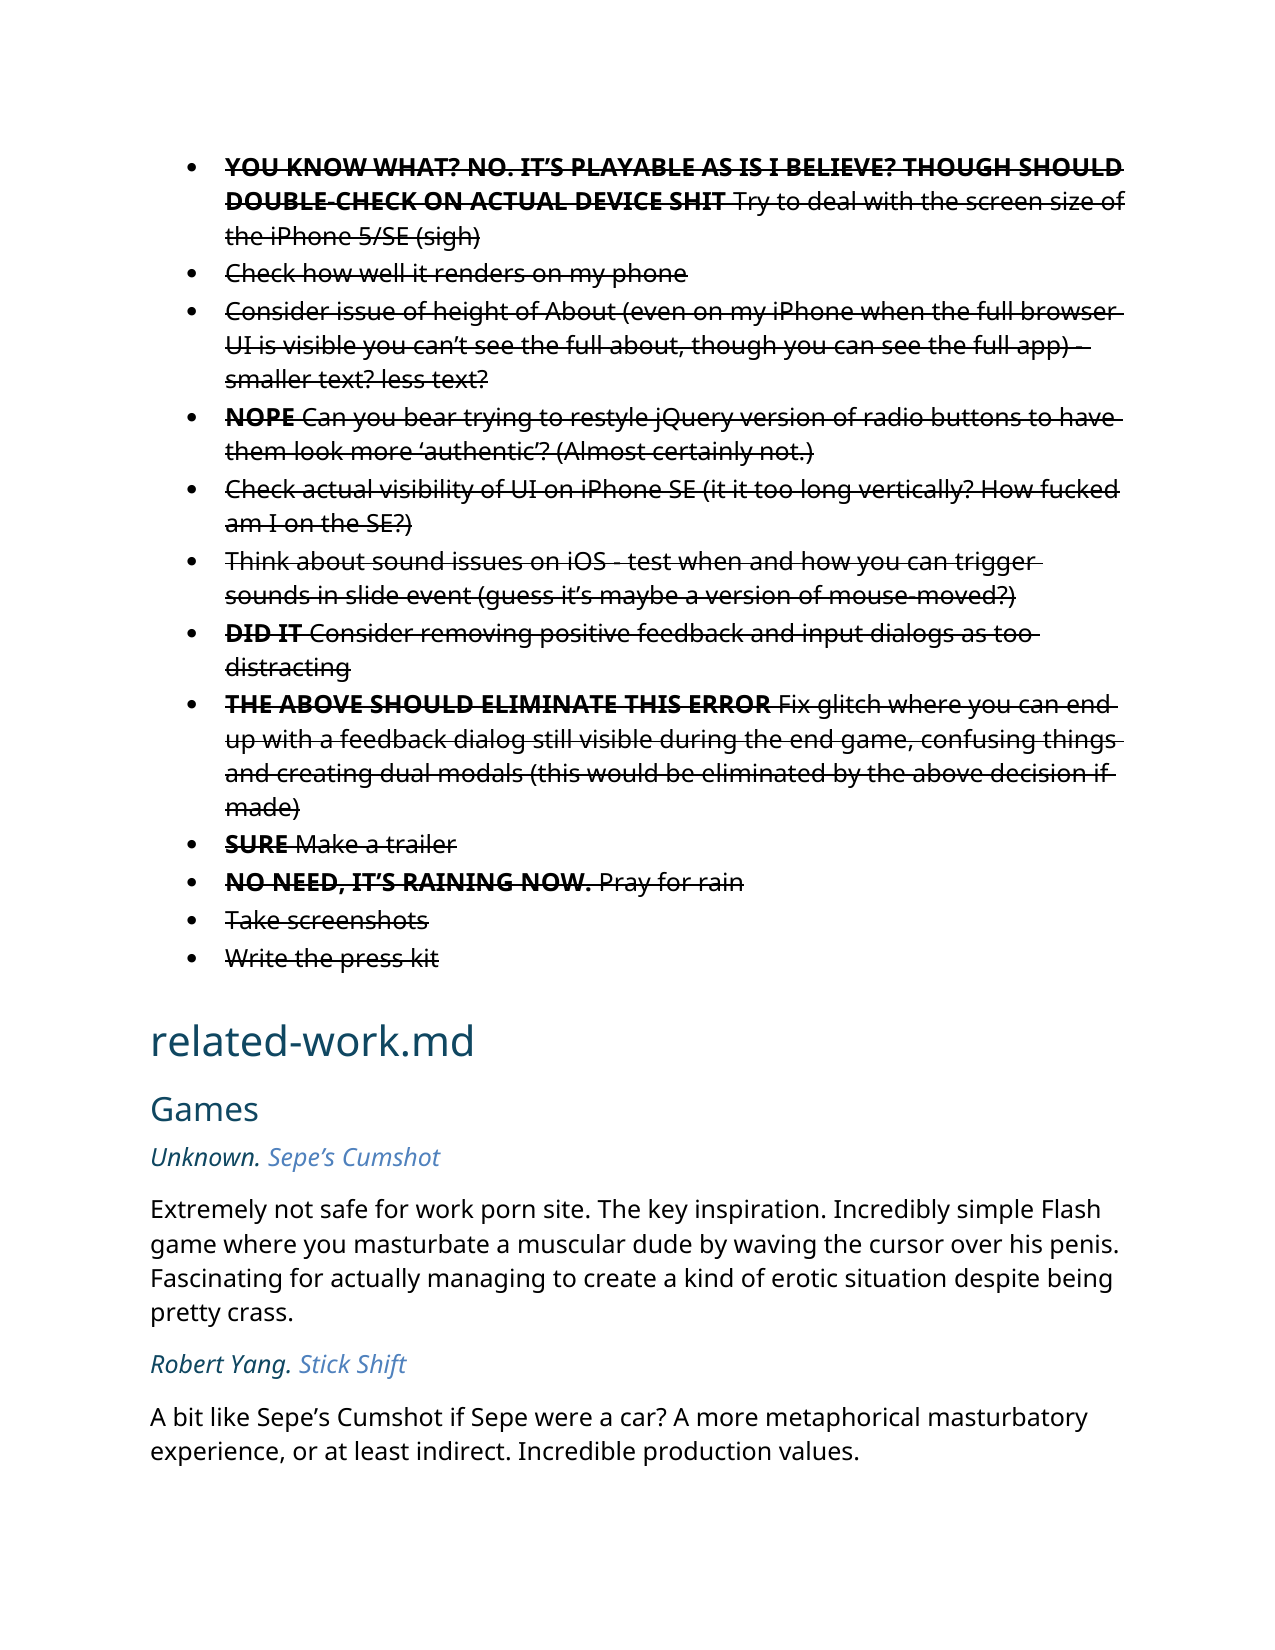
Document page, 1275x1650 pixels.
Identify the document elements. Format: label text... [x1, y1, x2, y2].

text A bit like Sepe’s Cumshot if Sepe were a car? A more metaphorical masturbatory experience, or at least indirect. Incredible production values. [150, 1400, 1125, 1468]
subtitle Unknown. Sepe’s Cumshot [150, 1139, 1125, 1173]
list THE ABOVE SHOULD ELIMINATE THIS ERROR Fix glitch where you can end up with a feedback dialog still visible during the end game, confusing things and creating dual modals (this would be eliminated by the above decision if made) [187, 687, 1125, 823]
list Take screenshots [187, 903, 1125, 937]
list YOU KNOW WHAT? NO. IT’S PLAYABLE AS IS I BELIEVE? THOUGH SHOULD DOUBLE-CHECK ON ACTUAL DEVICE SHIT Try to deal with the screen size of the iPhone 5/SE (sigh) [187, 150, 1125, 252]
list NO NEED, IT’S RAINING NOW. Pray for rain [187, 865, 1125, 899]
list Check actual visibility of UI on iPhone SE (it it too long vertically? How fucked am I on the SE?) [187, 472, 1125, 540]
list NOPE Can you bear trying to restyle jQuery version of radio buttons to have them look more ‘authentic’? (Almost certainly not.) [187, 400, 1125, 468]
list Check how well it renders on my phone [187, 256, 1125, 290]
list Think about sound issues on iOS - test when and how you can trigger sounds in slide event (guess it’s maybe a version of mouse-moved?) [187, 543, 1125, 612]
text Extremely not safe for work porn site. The key inspiration. Incredibly simple Flash game where you masturbate a muscular dude by waving the cursor over his penis. Fascinating for actually managing to create a kind of erotic situation despite being pretty crass. [150, 1192, 1125, 1328]
list DID IT Consider removing positive feedback and input dialogs as too distracting [187, 615, 1125, 683]
subtitle related-work.md [150, 1012, 1125, 1069]
list Consider issue of height of About (even on my iPhone when the full browser UI is visible you can’t see the full about, though you can see the full app) - smaller text? less text? [187, 294, 1125, 396]
list SURE Make a trailer [187, 827, 1125, 861]
subtitle Games [150, 1086, 1125, 1131]
list Write the press kit [187, 941, 1125, 975]
subtitle Robert Yang. Stick Shift [150, 1347, 1125, 1381]
